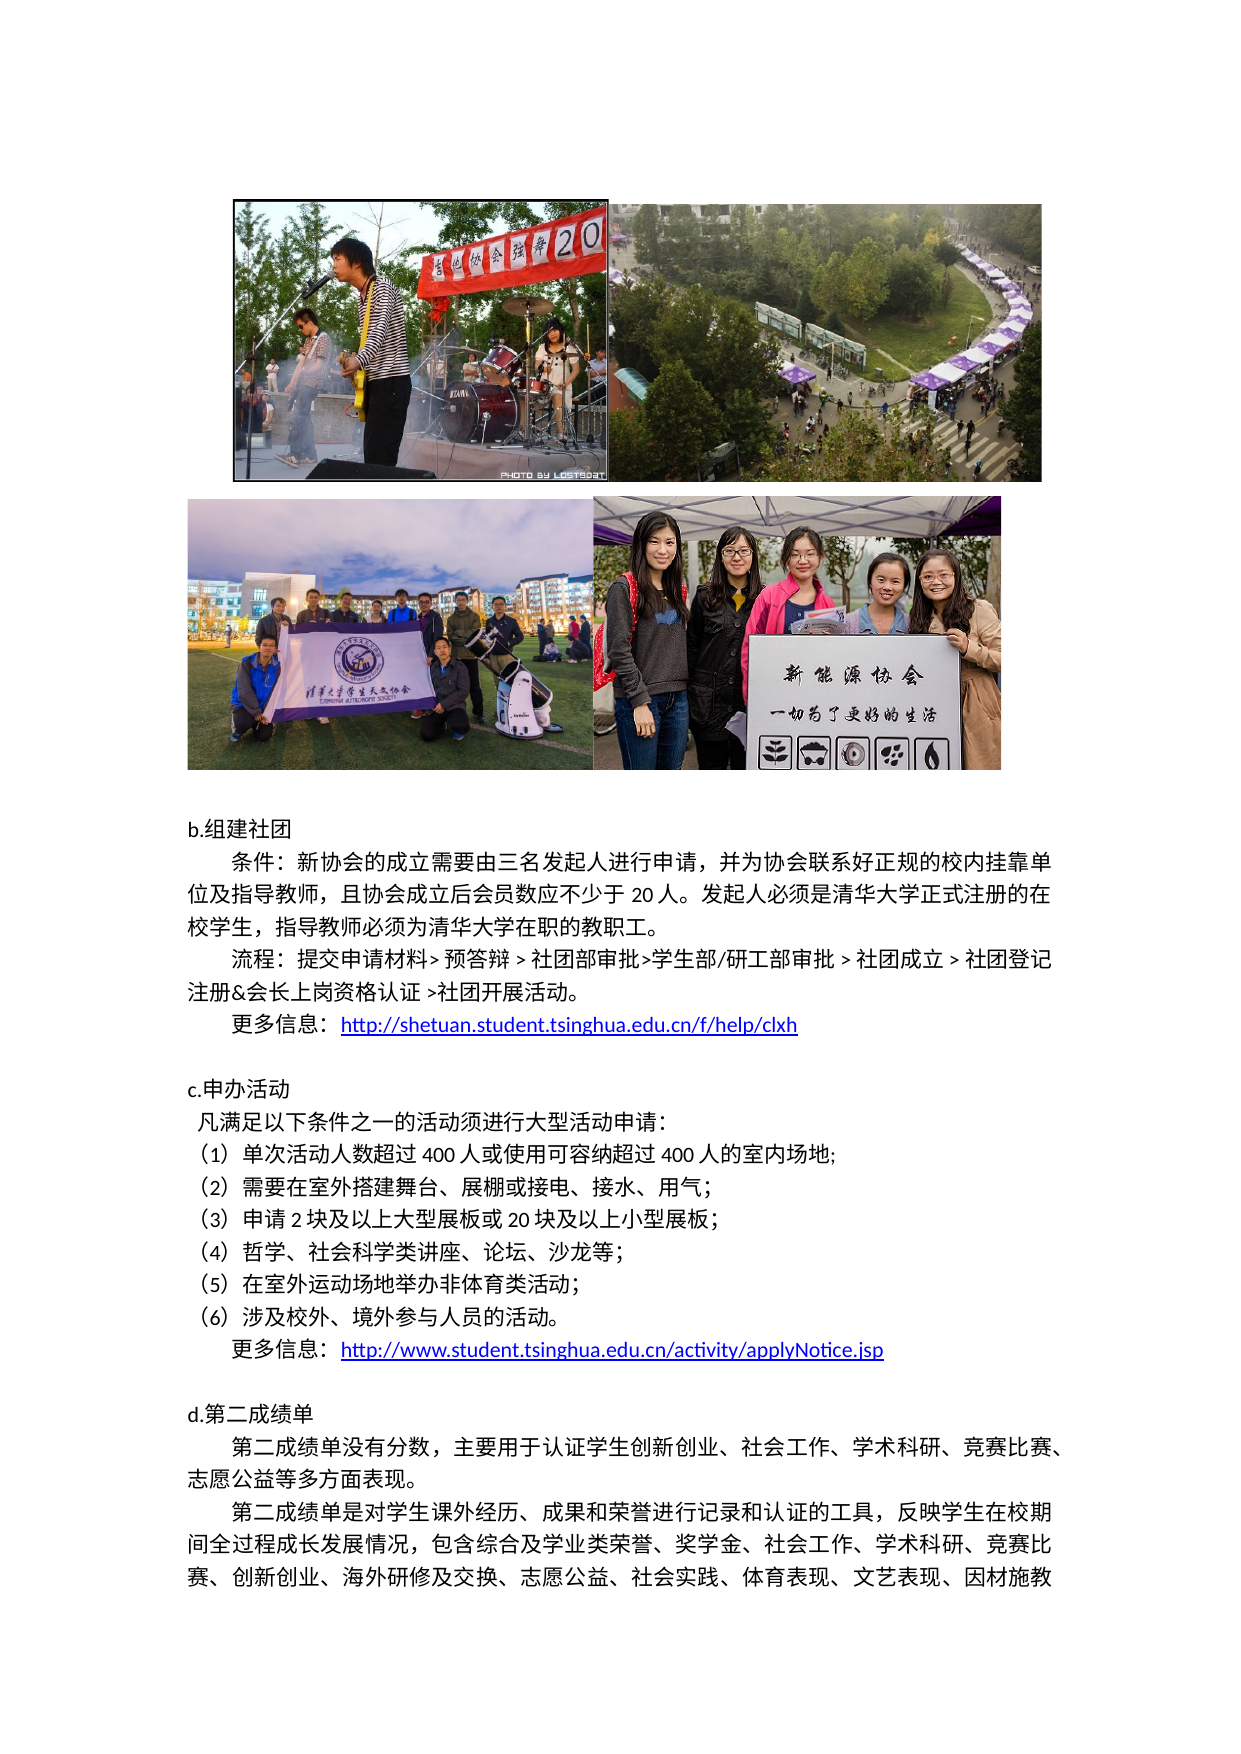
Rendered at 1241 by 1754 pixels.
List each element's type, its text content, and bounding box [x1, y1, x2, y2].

text 条件：新协会的成立需要由三名发起人进行申请，并为协会联系好正规的校内挂靠单位及指导教师，且协会成立后会员数应不少于20人。发起人必须是清华大学正式注册的在校学生，指导教师必须为清华大学在职的教职工。 [187, 844, 1053, 942]
text （3）申请2块及以上大型展板或20块及以上小型展板； [187, 1202, 1053, 1234]
text （4）哲学、社会科学类讲座、论坛、沙龙等； [187, 1234, 1053, 1267]
text （2）需要在室外搭建舞台、展棚或接电、接水、用气； [187, 1169, 1053, 1202]
text d.第二成绩单 [187, 1397, 1053, 1429]
text （6）涉及校外、境外参与人员的活动。 [187, 1299, 1053, 1332]
text 流程：提交申请材料> 预答辩 > 社团部审批>学生部/研工部审批 > 社团成立 > 社团登记注册&会长上岗资格认证 >社团开展活动。 [187, 942, 1053, 1007]
picture [187, 496, 1002, 770]
picture [232, 199, 1042, 482]
text （1）单次活动人数超过400人或使用可容纳超过400人的室内场地; [187, 1137, 1053, 1169]
text 凡满足以下条件之一的活动须进行大型活动申请： [187, 1104, 1053, 1137]
text （5）在室外运动场地举办非体育类活动； [187, 1267, 1053, 1299]
text b.组建社团 [187, 812, 1053, 844]
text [187, 1494, 1053, 1592]
text 更多信息：http://shetuan.student.tsinghua.edu.cn/f/help/clxh [187, 1007, 1053, 1039]
text c.申办活动 [187, 1072, 1053, 1104]
text 第二成绩单没有分数，主要用于认证学生创新创业、社会工作、学术科研、竞赛比赛、志愿公益等多方面表现。 [187, 1429, 1053, 1494]
text 更多信息：http://www.student.tsinghua.edu.cn/activity/applyNotice.jsp [187, 1332, 1053, 1364]
